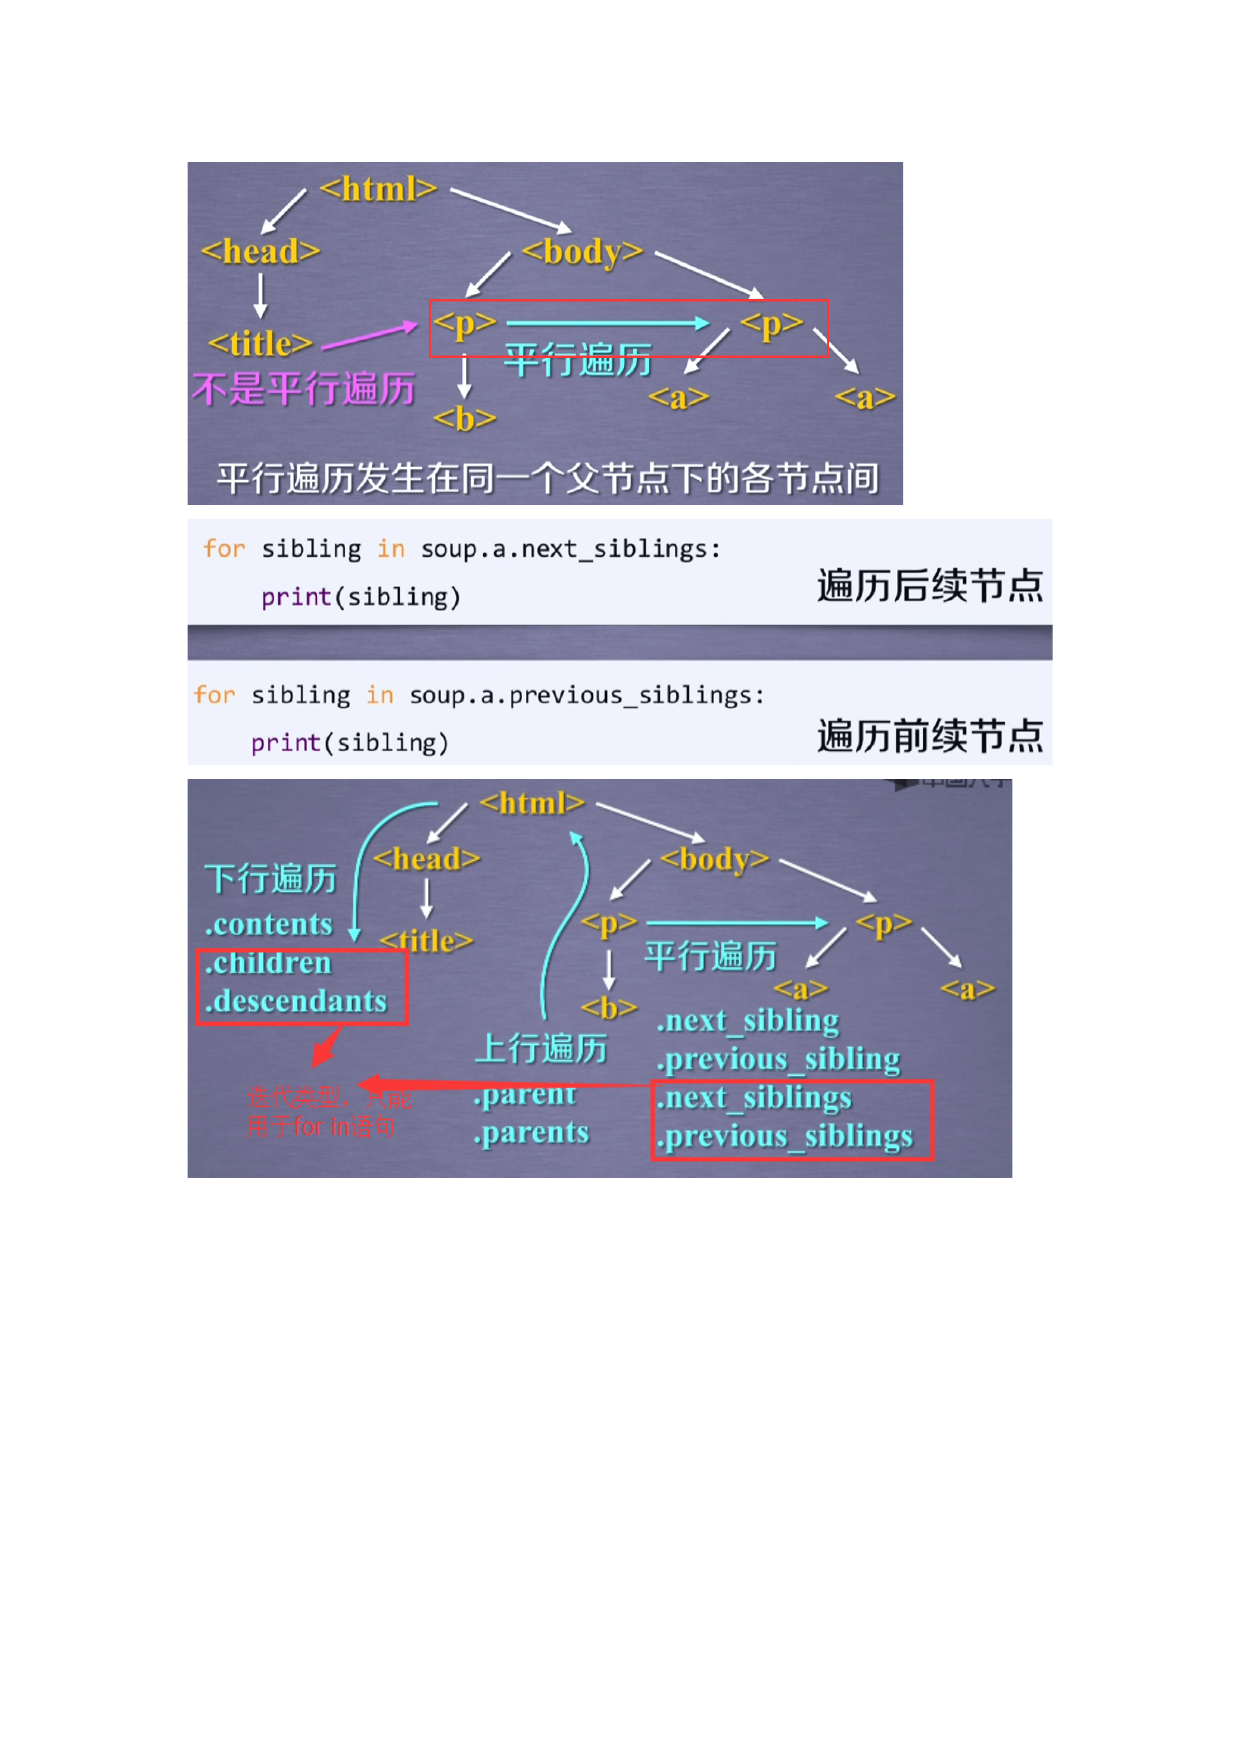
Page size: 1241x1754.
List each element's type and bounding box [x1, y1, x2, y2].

picture [187, 779, 1013, 1178]
picture [187, 162, 904, 505]
picture [187, 519, 1053, 765]
